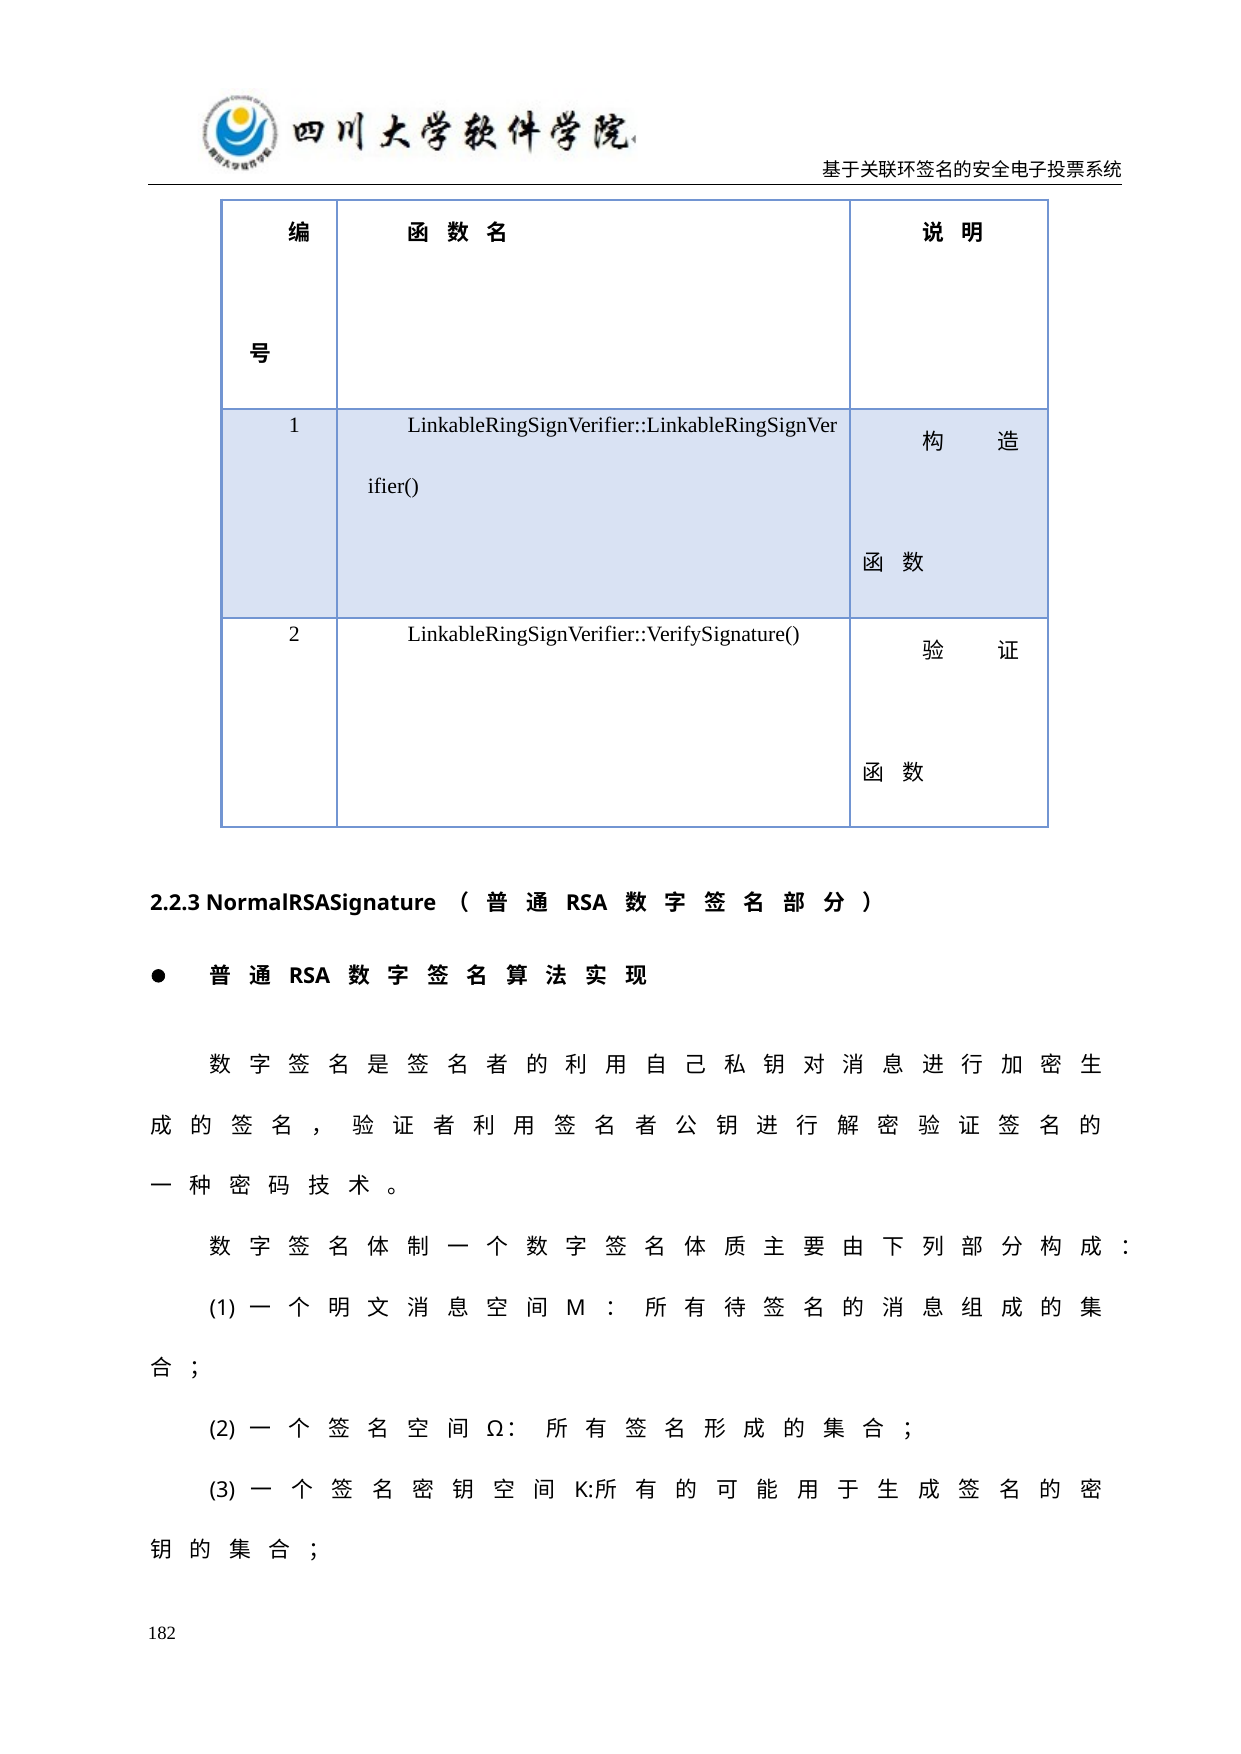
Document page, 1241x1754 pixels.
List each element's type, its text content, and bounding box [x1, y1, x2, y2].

text (2) 一个签名空间Ω：所有签名形成的集合； [150, 1397, 1120, 1457]
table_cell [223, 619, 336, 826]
picture [197, 88, 639, 177]
text (3) 一个签名密钥空间K:所有的可能用于生成签名的密钥的集合； [150, 1457, 1120, 1578]
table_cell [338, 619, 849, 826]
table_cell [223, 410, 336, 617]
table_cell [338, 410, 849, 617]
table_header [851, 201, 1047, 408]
list 普通RSA数字签名算法实现 [150, 944, 1120, 1004]
text 2.2.3 NormalRSASignature（普通RSA数字签名部分） [150, 871, 1120, 931]
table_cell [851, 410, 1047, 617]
text (1) 一个明文消息空间M：所有待签名的消息组成的集合； [150, 1275, 1120, 1397]
text 数字签名体制一个数字签名体质主要由下列部分构成： [150, 1215, 1120, 1275]
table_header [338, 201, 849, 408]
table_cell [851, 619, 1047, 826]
text 数字签名是签名者的利用自己私钥对消息进行加密生成的签名，验证者利用签名者公钥进行解密验证签名的一种密码技术。 [150, 1033, 1120, 1215]
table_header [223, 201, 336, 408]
